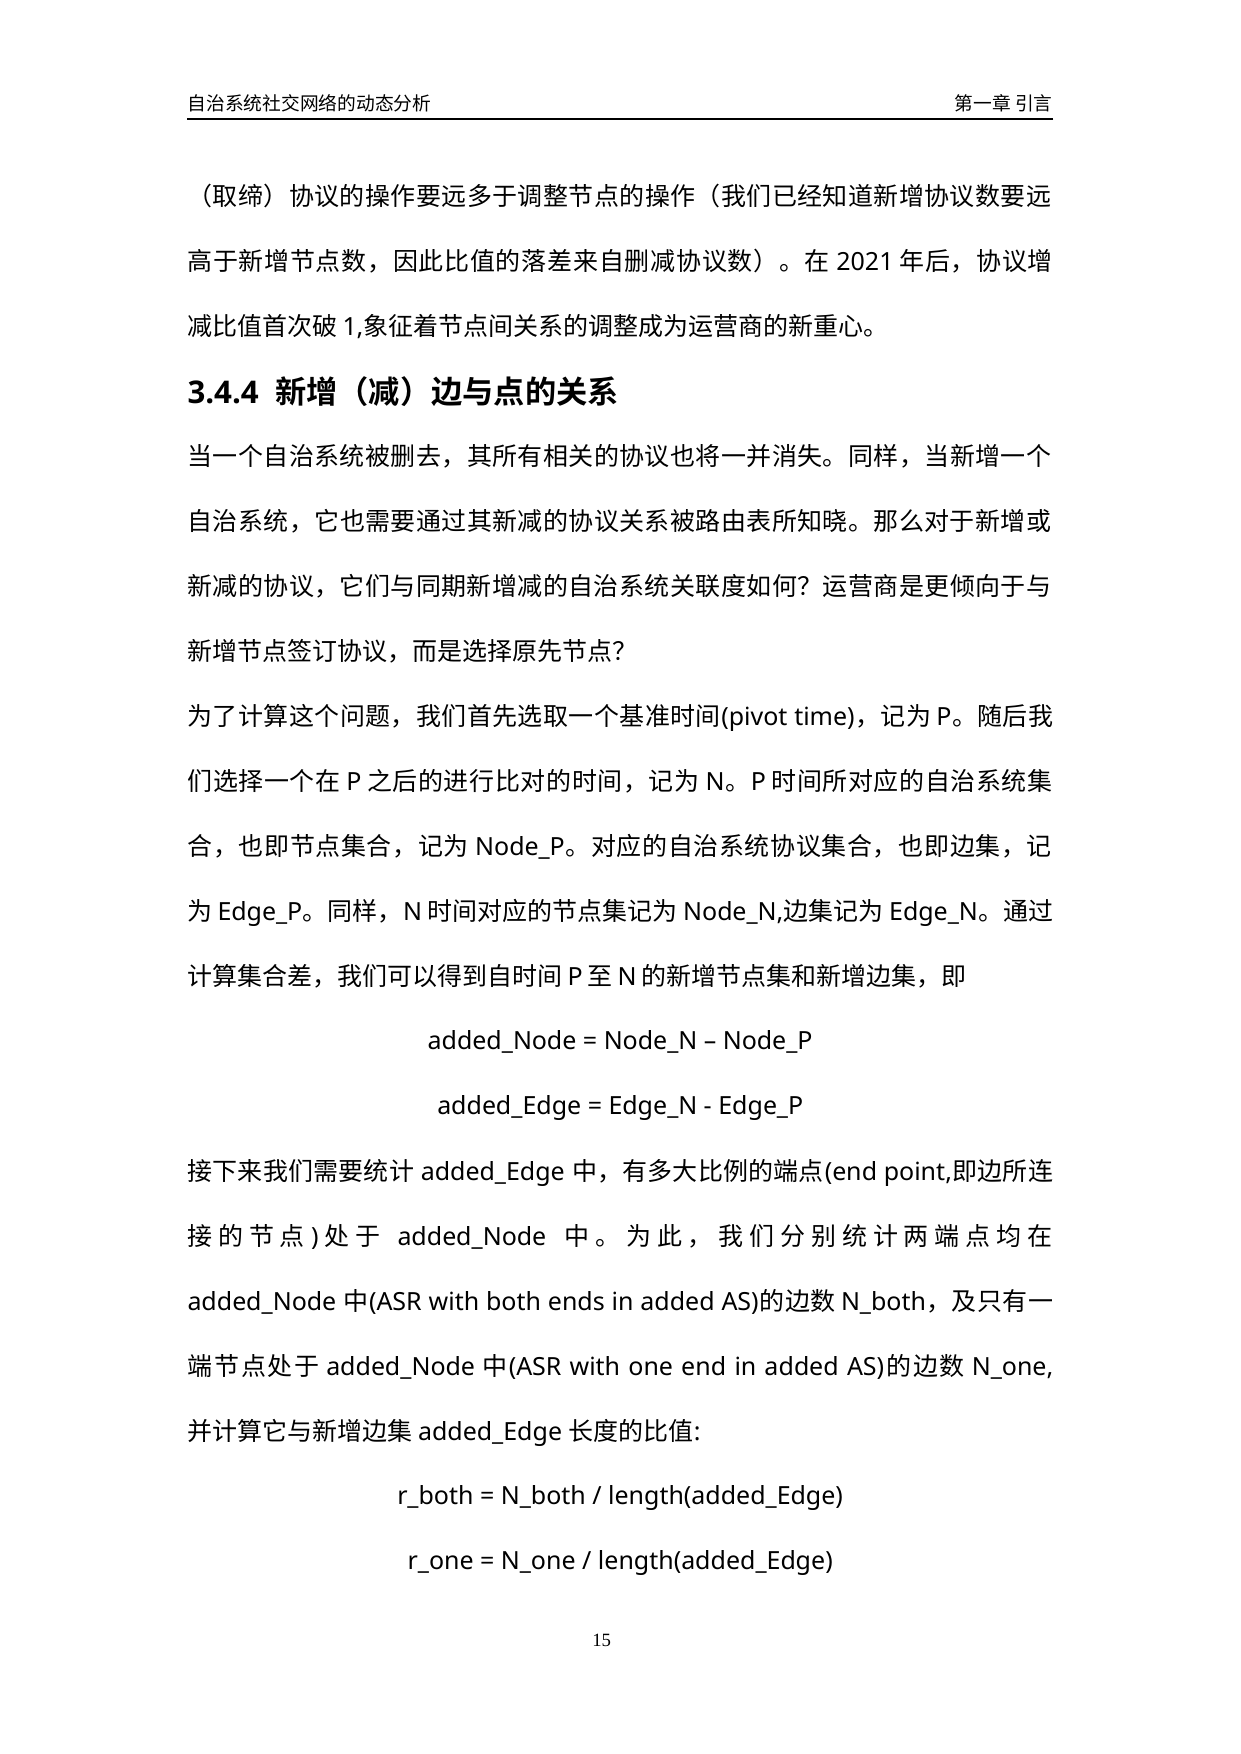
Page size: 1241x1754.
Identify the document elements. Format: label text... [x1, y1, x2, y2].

text 当一个自治系统被删去，其所有相关的协议也将一并消失。同样，当新增一个自治系统，它也需要通过其新减的协议关系被路由表所知晓。那么对于新增或新减的协议，它们与同期新增减的自治系统关联度如何？运营商是更倾向于与新增节点签订协议，而是选择原先节点？ [187, 422, 1053, 682]
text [187, 162, 1053, 357]
text added_Edge = Edge_N - Edge_P [187, 1072, 1053, 1137]
text r_one = N_one / length(added_Edge) [187, 1527, 1053, 1592]
text r_both = N_both / length(added_Edge) [187, 1462, 1053, 1527]
text 接下来我们需要统计 added_Edge 中，有多大比例的端点(end point,即边所连接的节点)处于 added_Node 中。为此，我们分别统计两端点均在 added_Node 中(ASR with both ends in added AS)的边数N_both，及只有一端节点处于added_Node中(ASR with one end in added AS)的边数N_one, 并计算它与新增边集 added_Edge 长度的比值: [187, 1137, 1053, 1462]
text added_Node = Node_N – Node_P [187, 1007, 1053, 1072]
text 为了计算这个问题，我们首先选取一个基准时间(pivot time)，记为P。随后我们选择一个在P之后的进行比对的时间，记为N。P时间所对应的自治系统集合，也即节点集合，记为Node_P。对应的自治系统协议集合，也即边集，记为Edge_P。同样，N时间对应的节点集记为Node_N,边集记为Edge_N。通过计算集合差，我们可以得到自时间P至N的新增节点集和新增边集，即 [187, 682, 1053, 1007]
text 3.4.4 新增（减）边与点的关系 [187, 357, 1053, 422]
